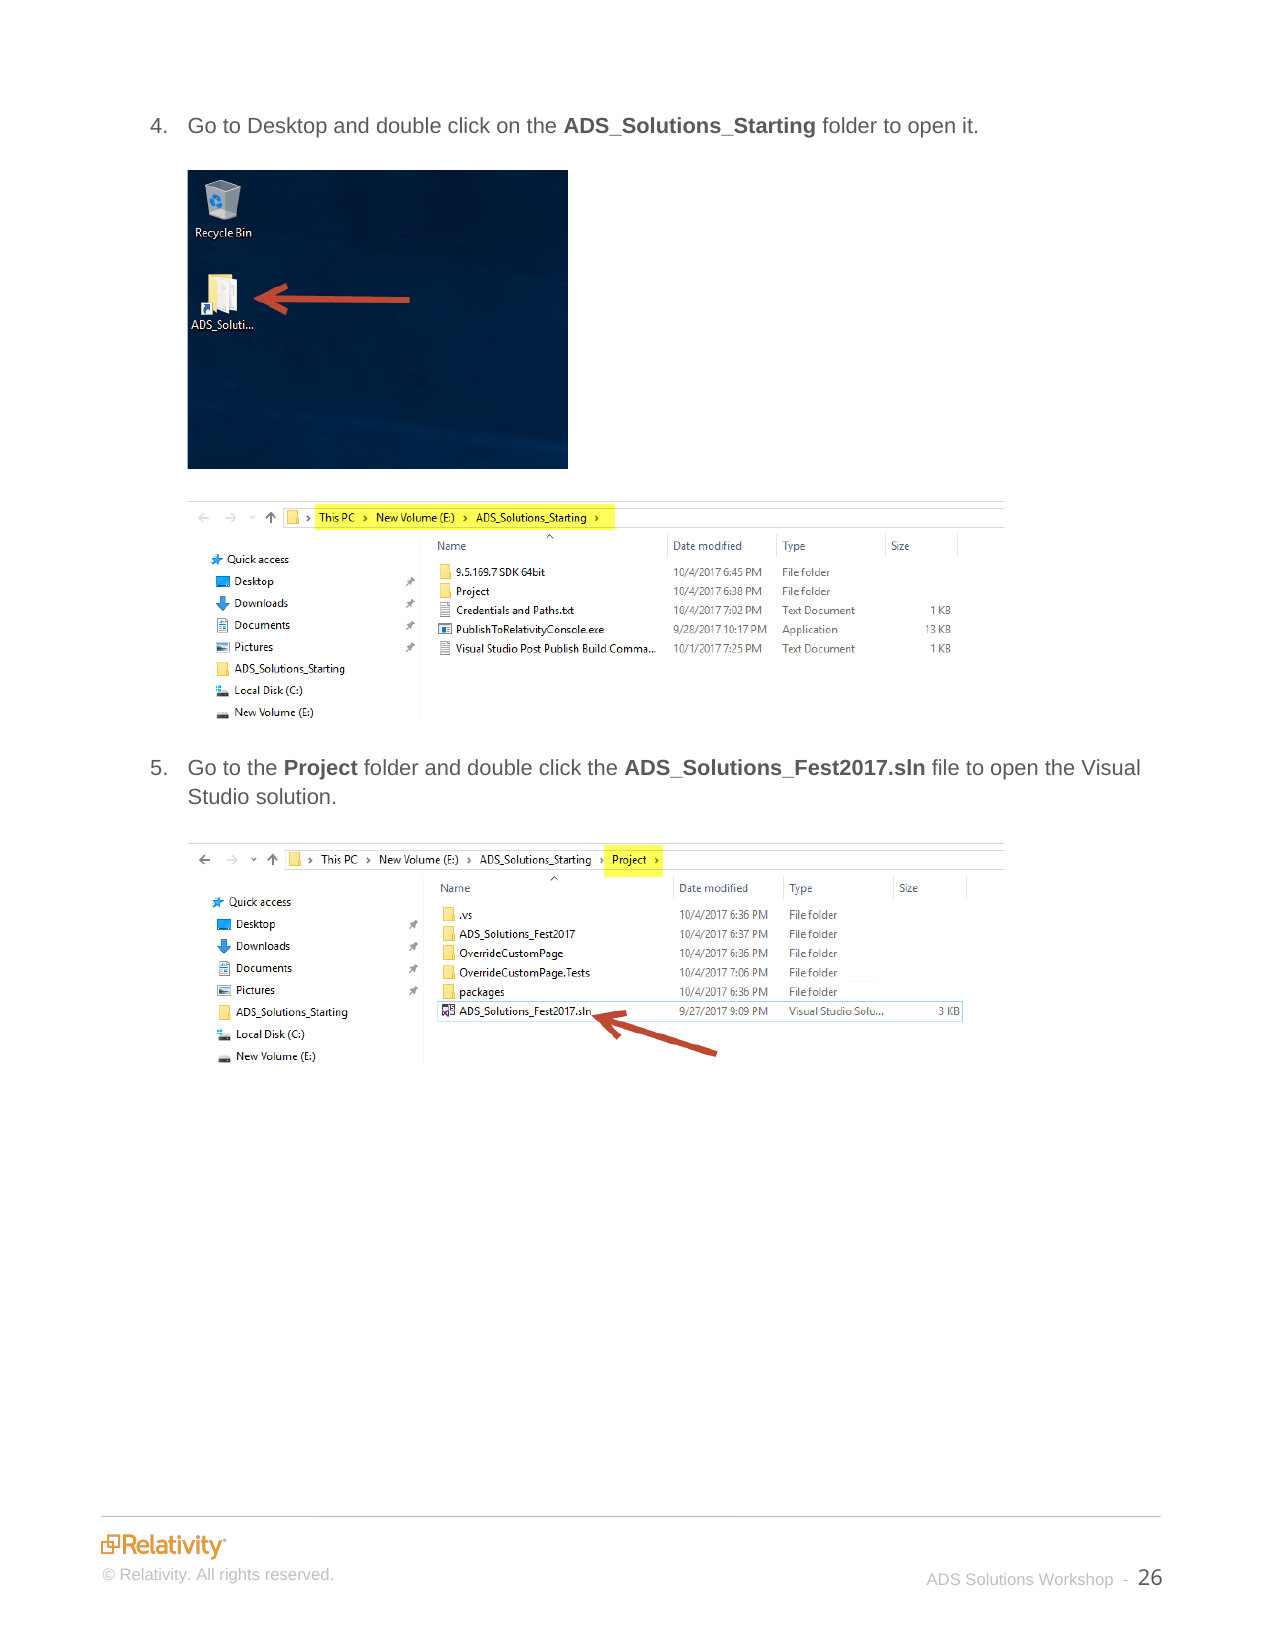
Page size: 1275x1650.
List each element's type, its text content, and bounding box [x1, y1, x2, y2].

picture [187, 170, 568, 469]
list Go to Desktop and double click on the ADS_Solutions_Starting folder to open it. [150, 112, 1162, 138]
picture [187, 501, 1005, 723]
list Go to the Project folder and double click the ADS_Solutions_Fest2017.sln file to open the Visual Studio solution. [150, 755, 1162, 809]
picture [100, 1534, 227, 1560]
picture [187, 842, 1005, 1067]
